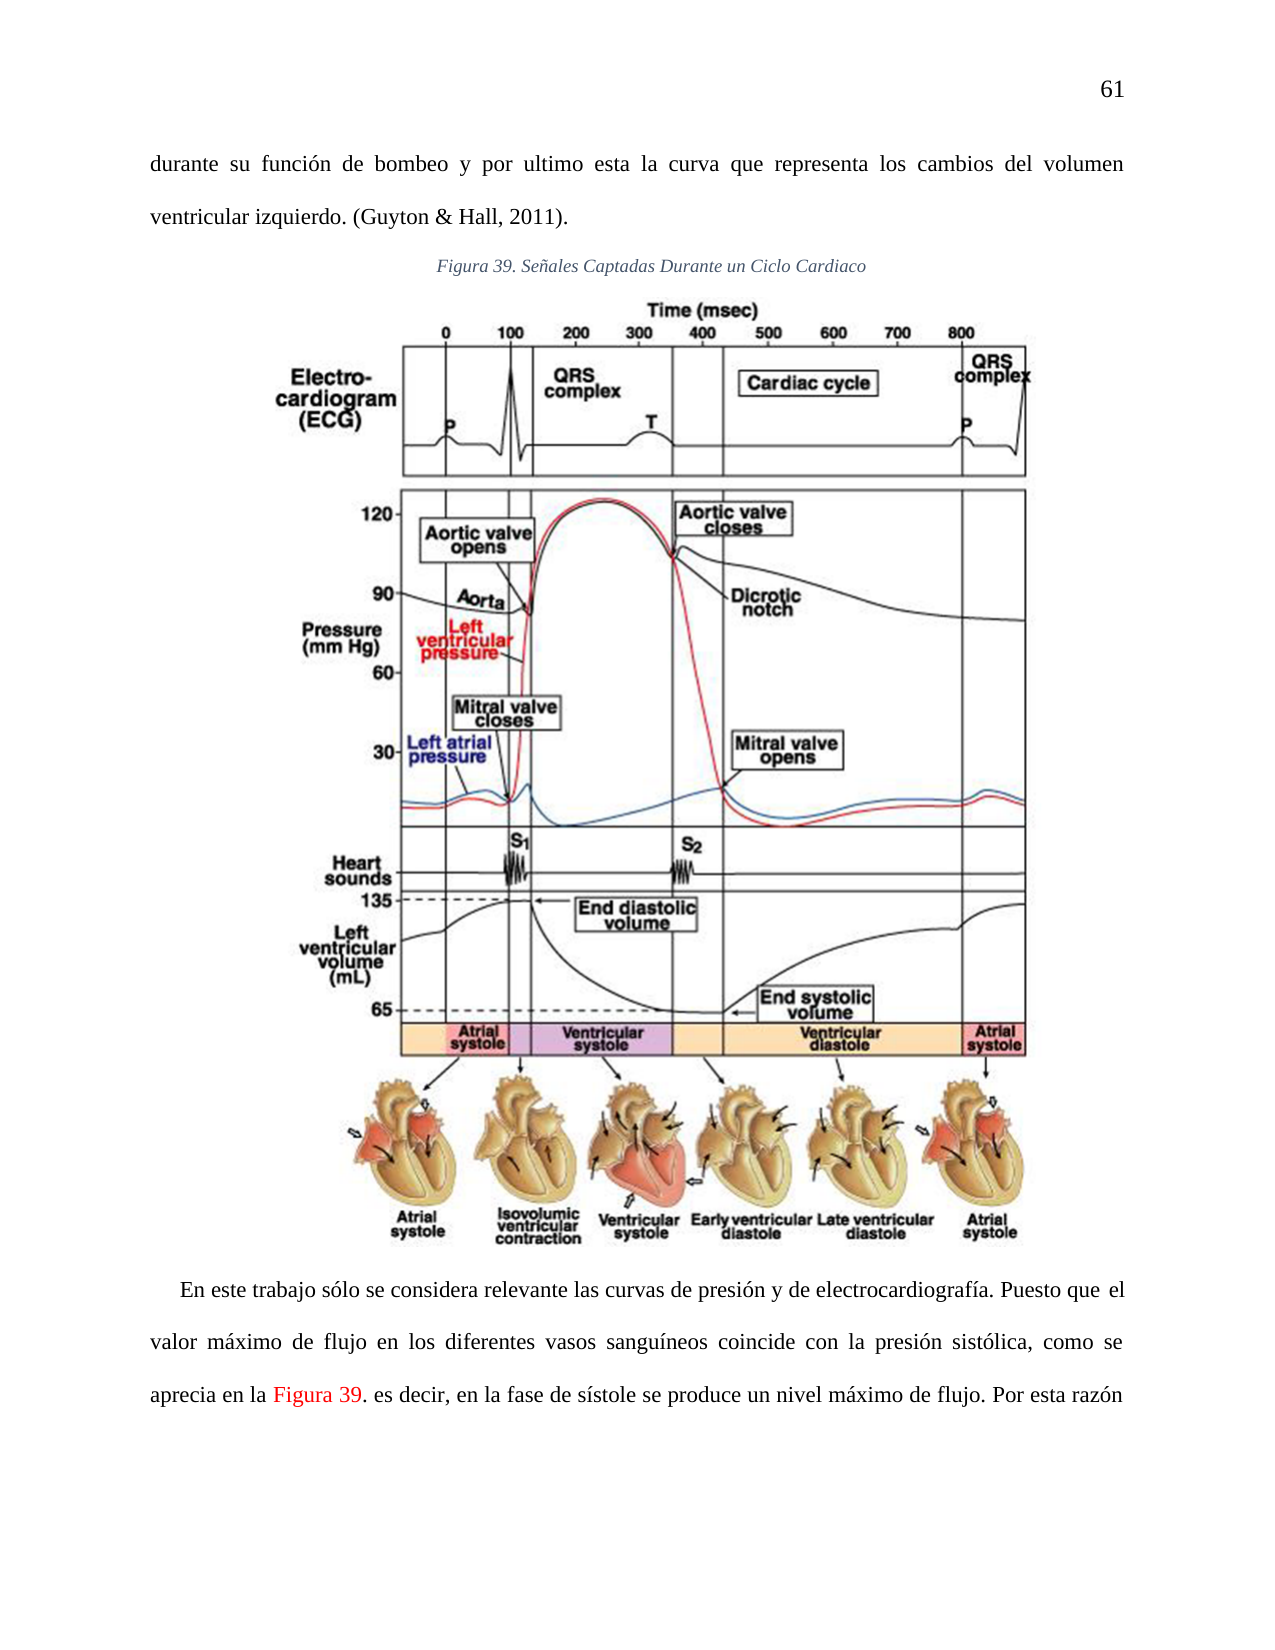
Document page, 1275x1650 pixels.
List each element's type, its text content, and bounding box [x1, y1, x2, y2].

text Figura 39. Señales Captadas Durante un Ciclo Cardiaco [150, 255, 1125, 277]
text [150, 1276, 1125, 1407]
picture [263, 297, 1042, 1247]
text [150, 150, 1125, 229]
